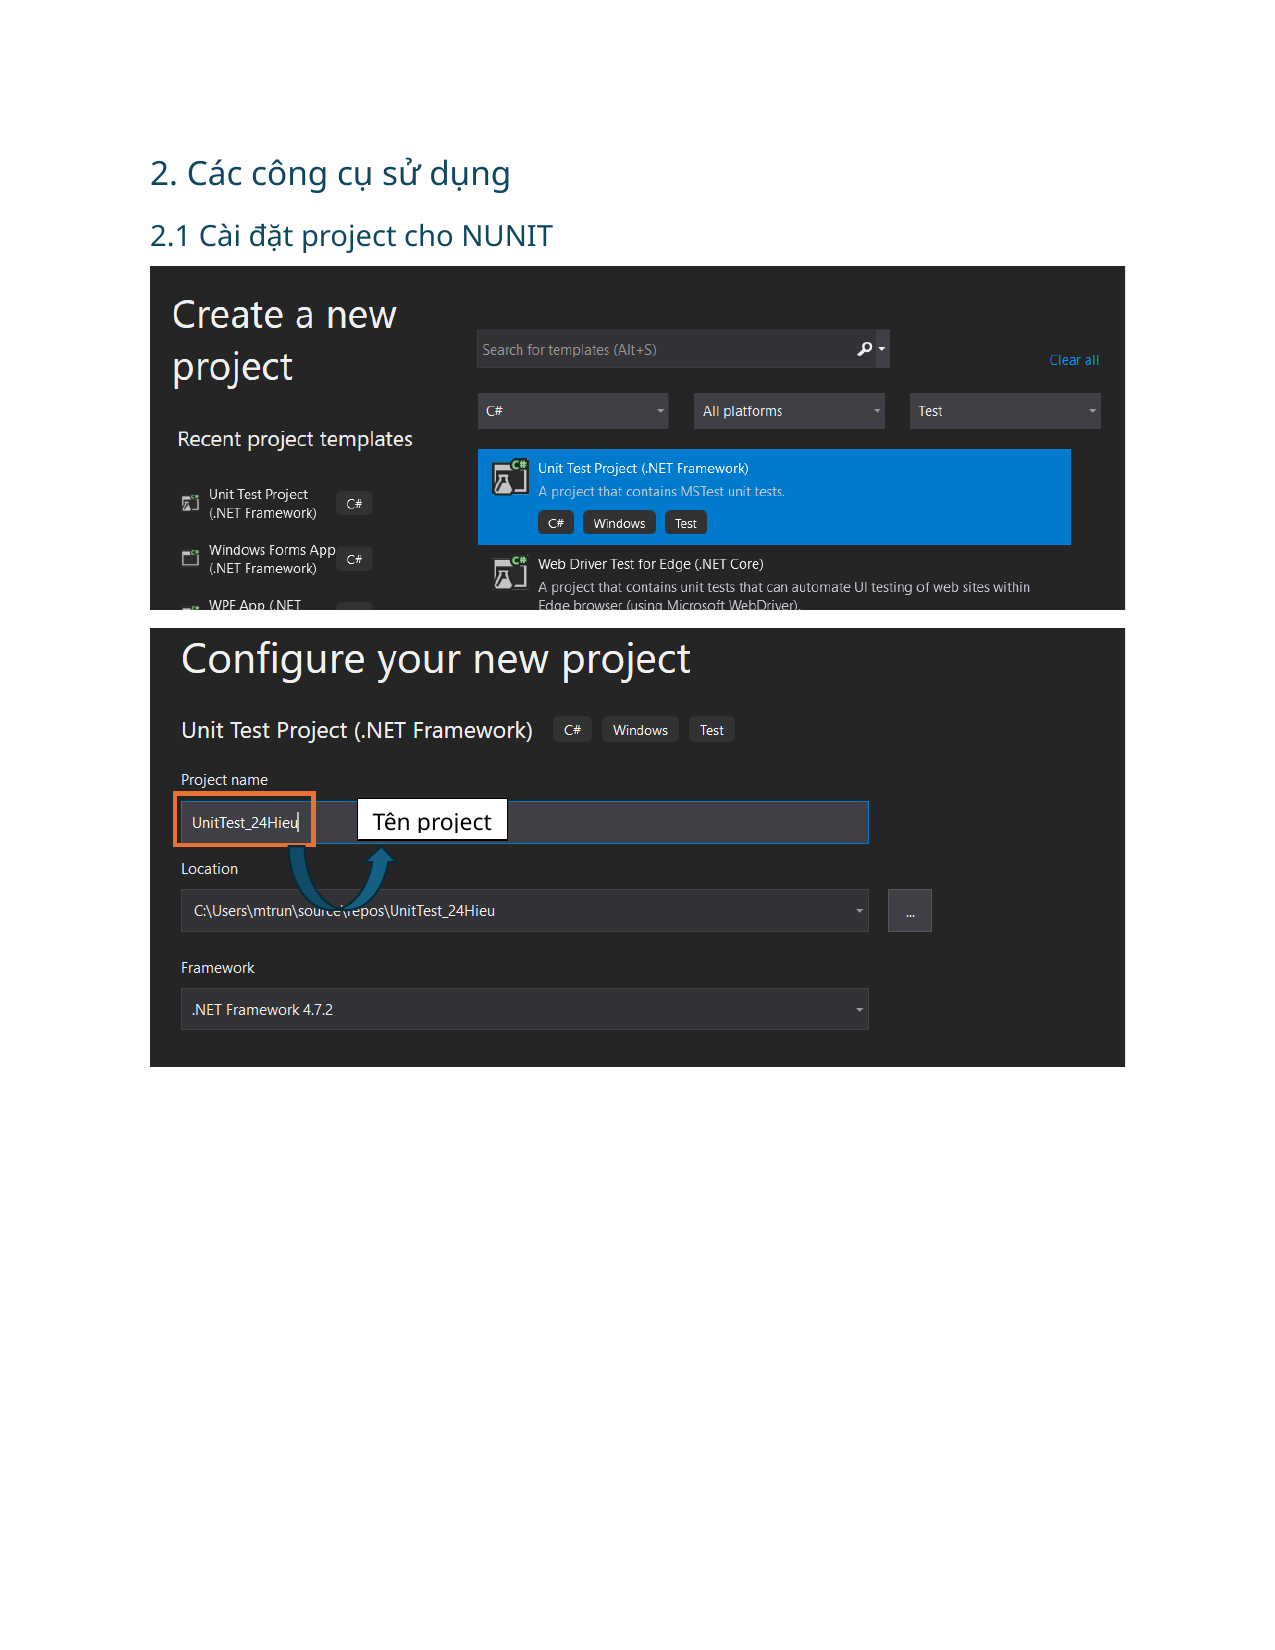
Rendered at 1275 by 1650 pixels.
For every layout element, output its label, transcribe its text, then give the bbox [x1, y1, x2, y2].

subtitle 2. Các công cụ sử dụng [150, 150, 1125, 195]
picture [150, 266, 1125, 610]
subtitle 2.1 Cài đặt project cho NUNIT [150, 216, 1125, 255]
picture [150, 628, 1125, 1067]
